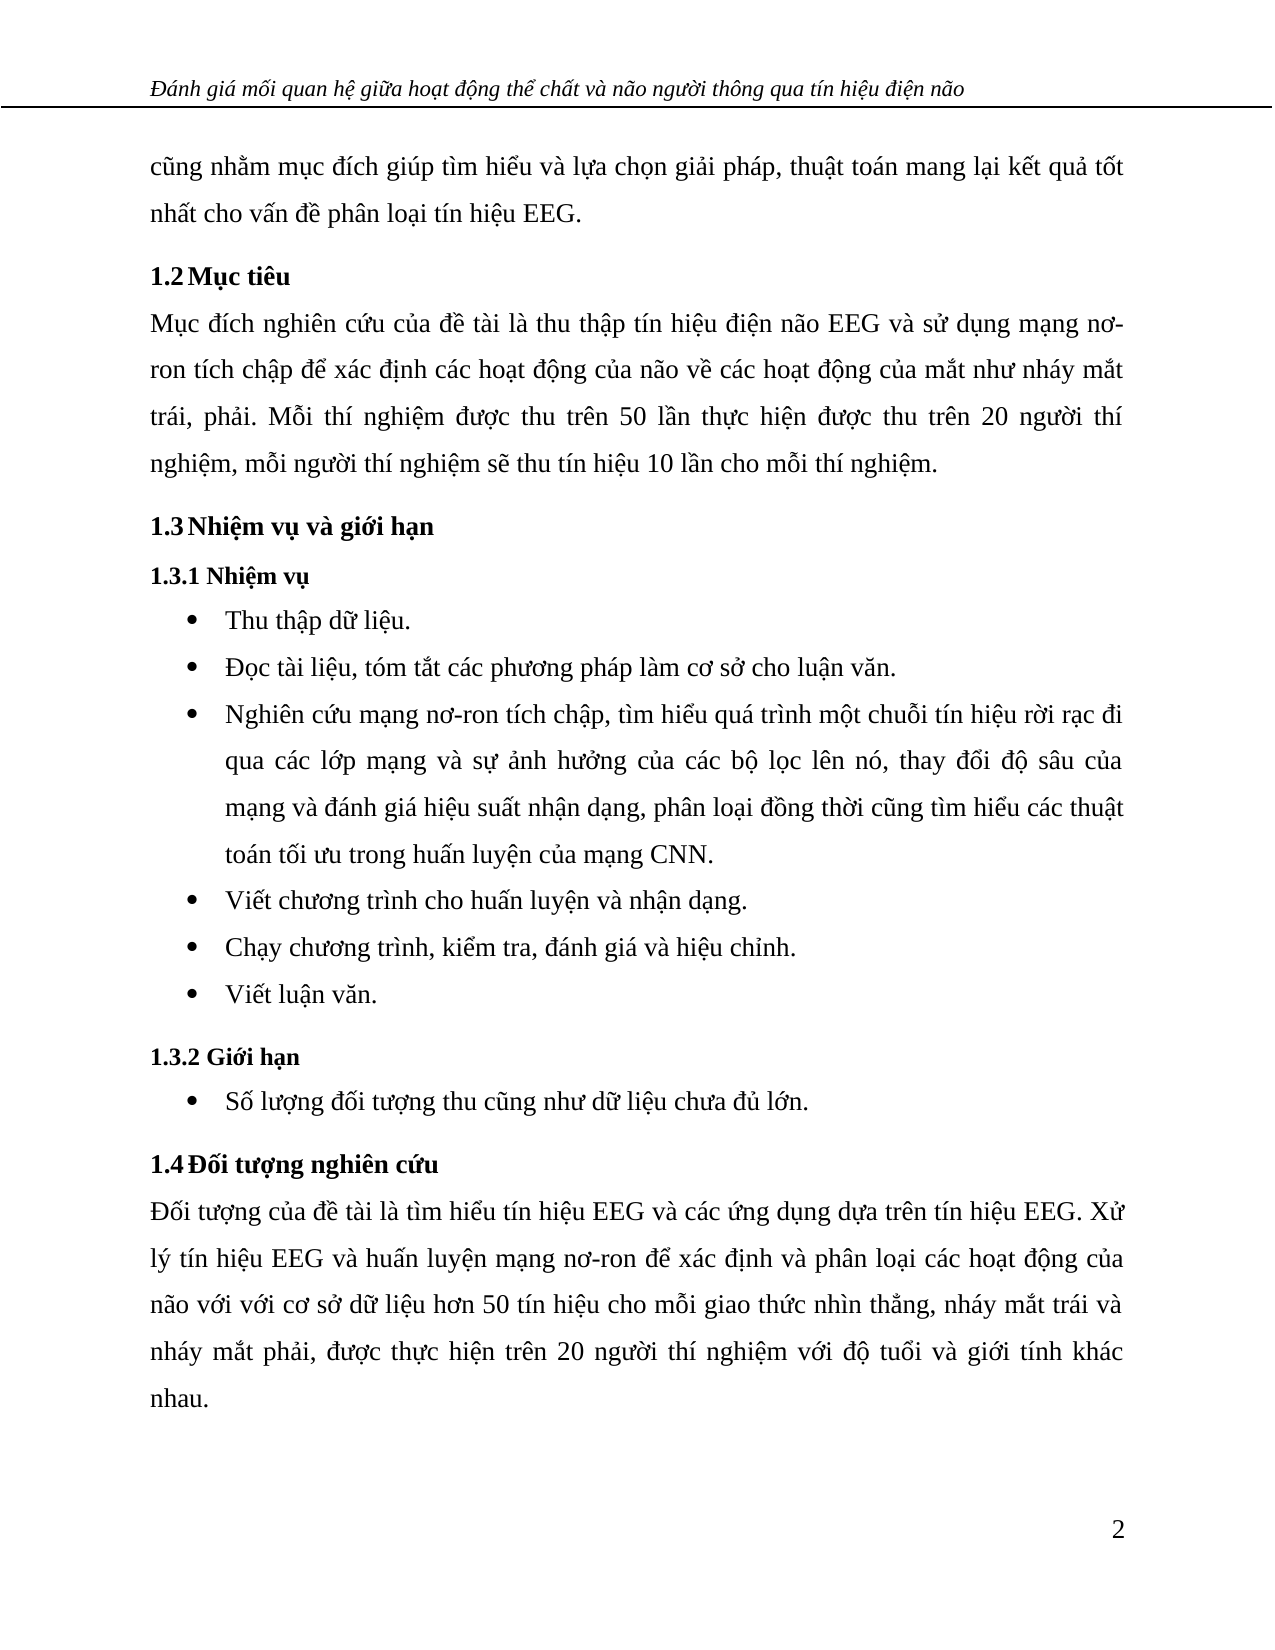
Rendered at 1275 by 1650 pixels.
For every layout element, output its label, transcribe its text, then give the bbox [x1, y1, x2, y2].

subtitle 1.3.1 Nhiệm vụ [150, 561, 1125, 589]
text Đối tượng của đề tài là tìm hiểu tín hiệu EEG và các ứng dụng dựa trên tín hiệu EEG. Xử lý tín hiệu EEG và huấn luyện mạng nơ-ron để xác định và phân loại các hoạt động của não với với cơ sở dữ liệu hơn 50 tín hiệu cho mỗi giao thức nhìn thẳng, nháy mắt trái và nháy mắt phải, được thực hiện trên 20 người thí nghiệm với độ tuổi và giới tính khác nhau. [150, 1195, 1125, 1413]
list Đọc tài liệu, tóm tắt các phương pháp làm cơ sở cho luận văn. [187, 651, 1125, 682]
list Nghiên cứu mạng nơ-ron tích chập, tìm hiểu quá trình một chuỗi tín hiệu rời rạc đi qua các lớp mạng và sự ảnh hưởng của các bộ lọc lên nó, thay đổi độ sâu của mạng và đánh giá hiệu suất nhận dạng, phân loại đồng thời cũng tìm hiểu các thuật toán tối ưu trong huấn luyện của mạng CNN. [187, 698, 1125, 869]
list Số lượng đối tượng thu cũng như dữ liệu chưa đủ lớn. [187, 1085, 1125, 1116]
text Mục đích nghiên cứu của đề tài là thu thập tín hiệu điện não EEG và sử dụng mạng nơ-ron tích chập để xác định các hoạt động của não về các hoạt động của mắt như nháy mắt trái, phải. Mỗi thí nghiệm được thu trên 50 lần thực hiện được thu trên 20 người thí nghiệm, mỗi người thí nghiệm sẽ thu tín hiệu 10 lần cho mỗi thí nghiệm. [150, 307, 1125, 478]
list Viết chương trình cho huấn luyện và nhận dạng. [187, 884, 1125, 916]
list Chạy chương trình, kiểm tra, đánh giá và hiệu chỉnh. [187, 931, 1125, 963]
subtitle Nhiệm vụ và giới hạn [150, 510, 1125, 541]
subtitle 1.3.2 Giới hạn [150, 1042, 1125, 1071]
subtitle Mục tiêu [150, 260, 1125, 291]
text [150, 150, 1125, 228]
list Thu thập dữ liệu. [187, 604, 1125, 635]
subtitle Đối tượng nghiên cứu [150, 1148, 1125, 1179]
list Viết luận văn. [187, 978, 1125, 1009]
